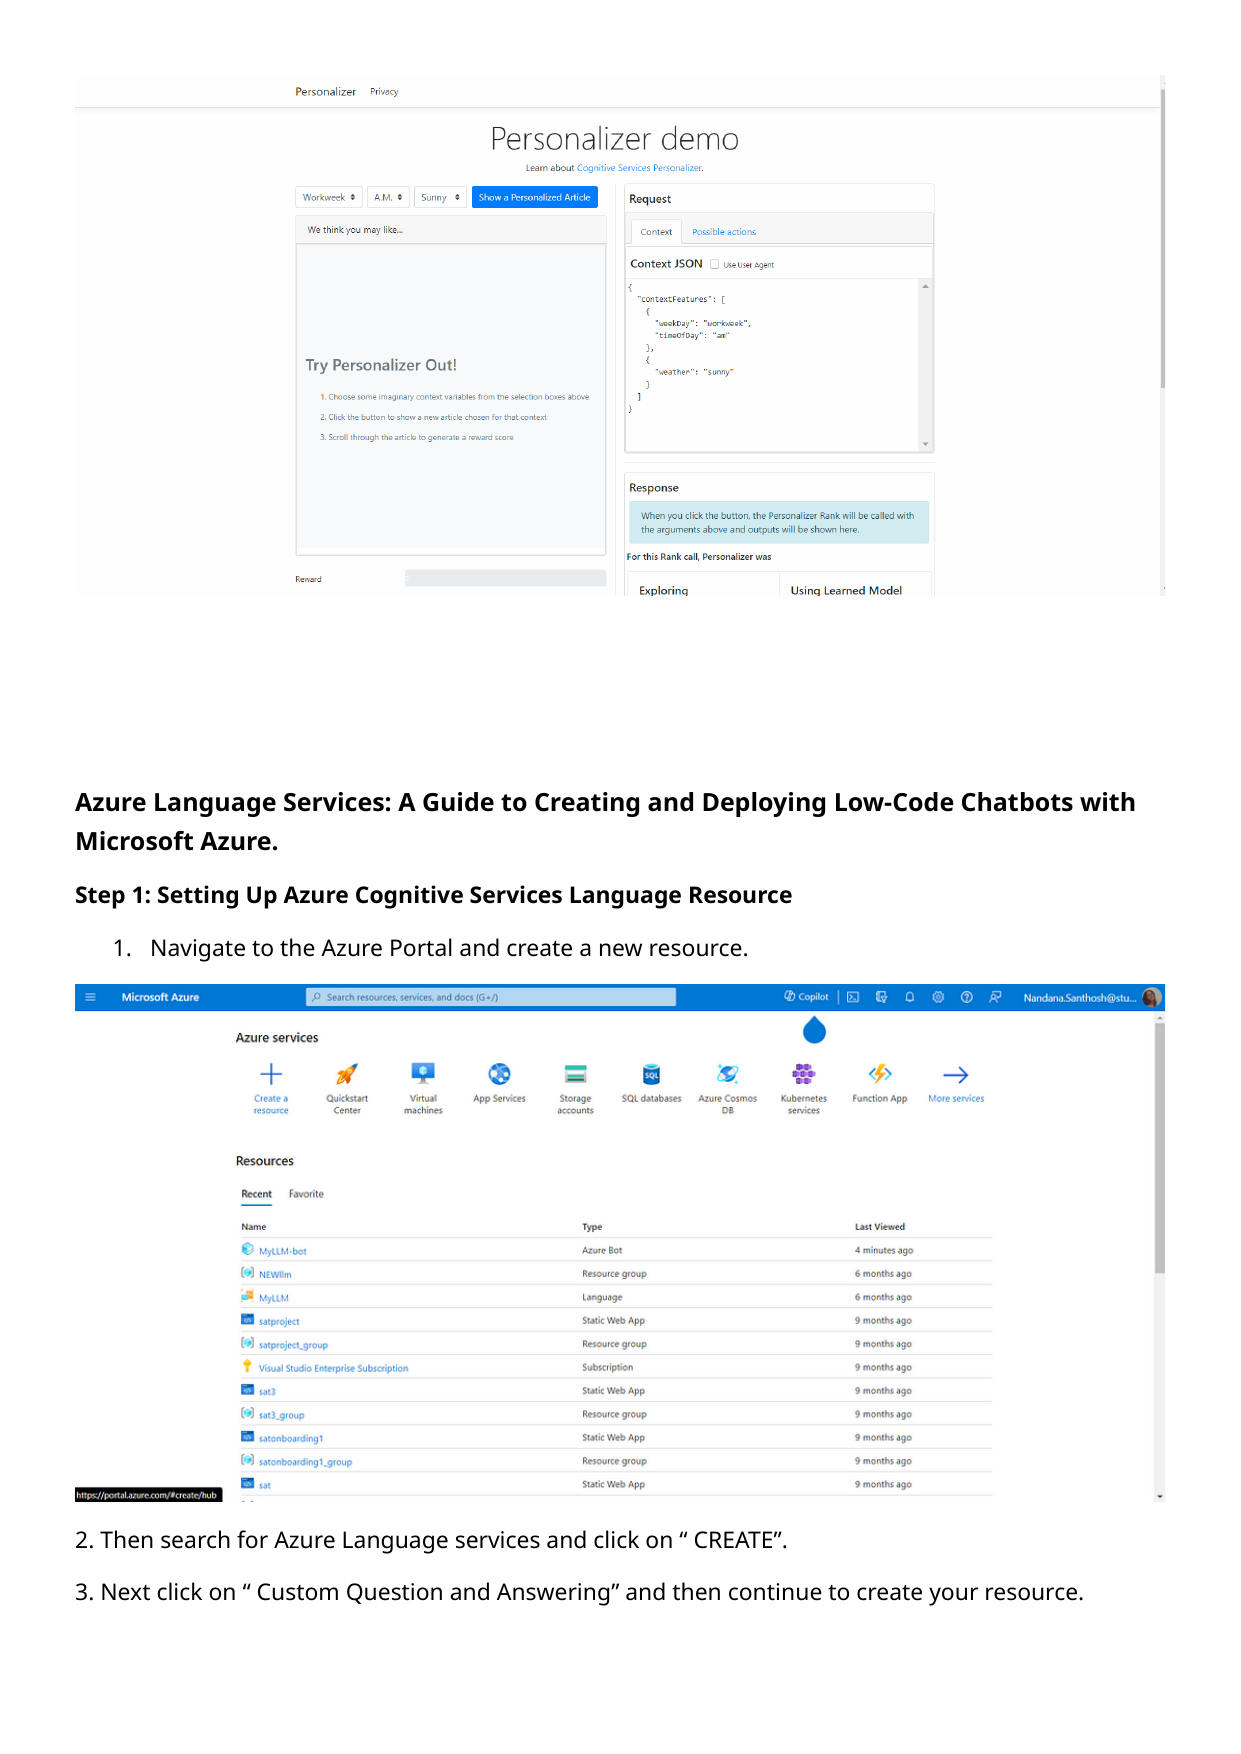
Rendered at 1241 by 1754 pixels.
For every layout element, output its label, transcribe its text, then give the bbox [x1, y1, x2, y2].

text Step 1: Setting Up Azure Cognitive Services Language Resource [75, 879, 1165, 911]
picture [75, 75, 1166, 596]
text 2. Then search for Azure Language services and click on “ CREATE”. [75, 1523, 1165, 1555]
text Azure Language Services: A Guide to Creating and Deploying Low-Code Chatbots with Microsoft Azure. [75, 784, 1165, 858]
list Navigate to the Azure Portal and create a new resource. [112, 932, 1165, 963]
picture [75, 984, 1166, 1502]
text 3. Next click on “ Custom Question and Answering” and then continue to create your resource. [75, 1576, 1165, 1607]
